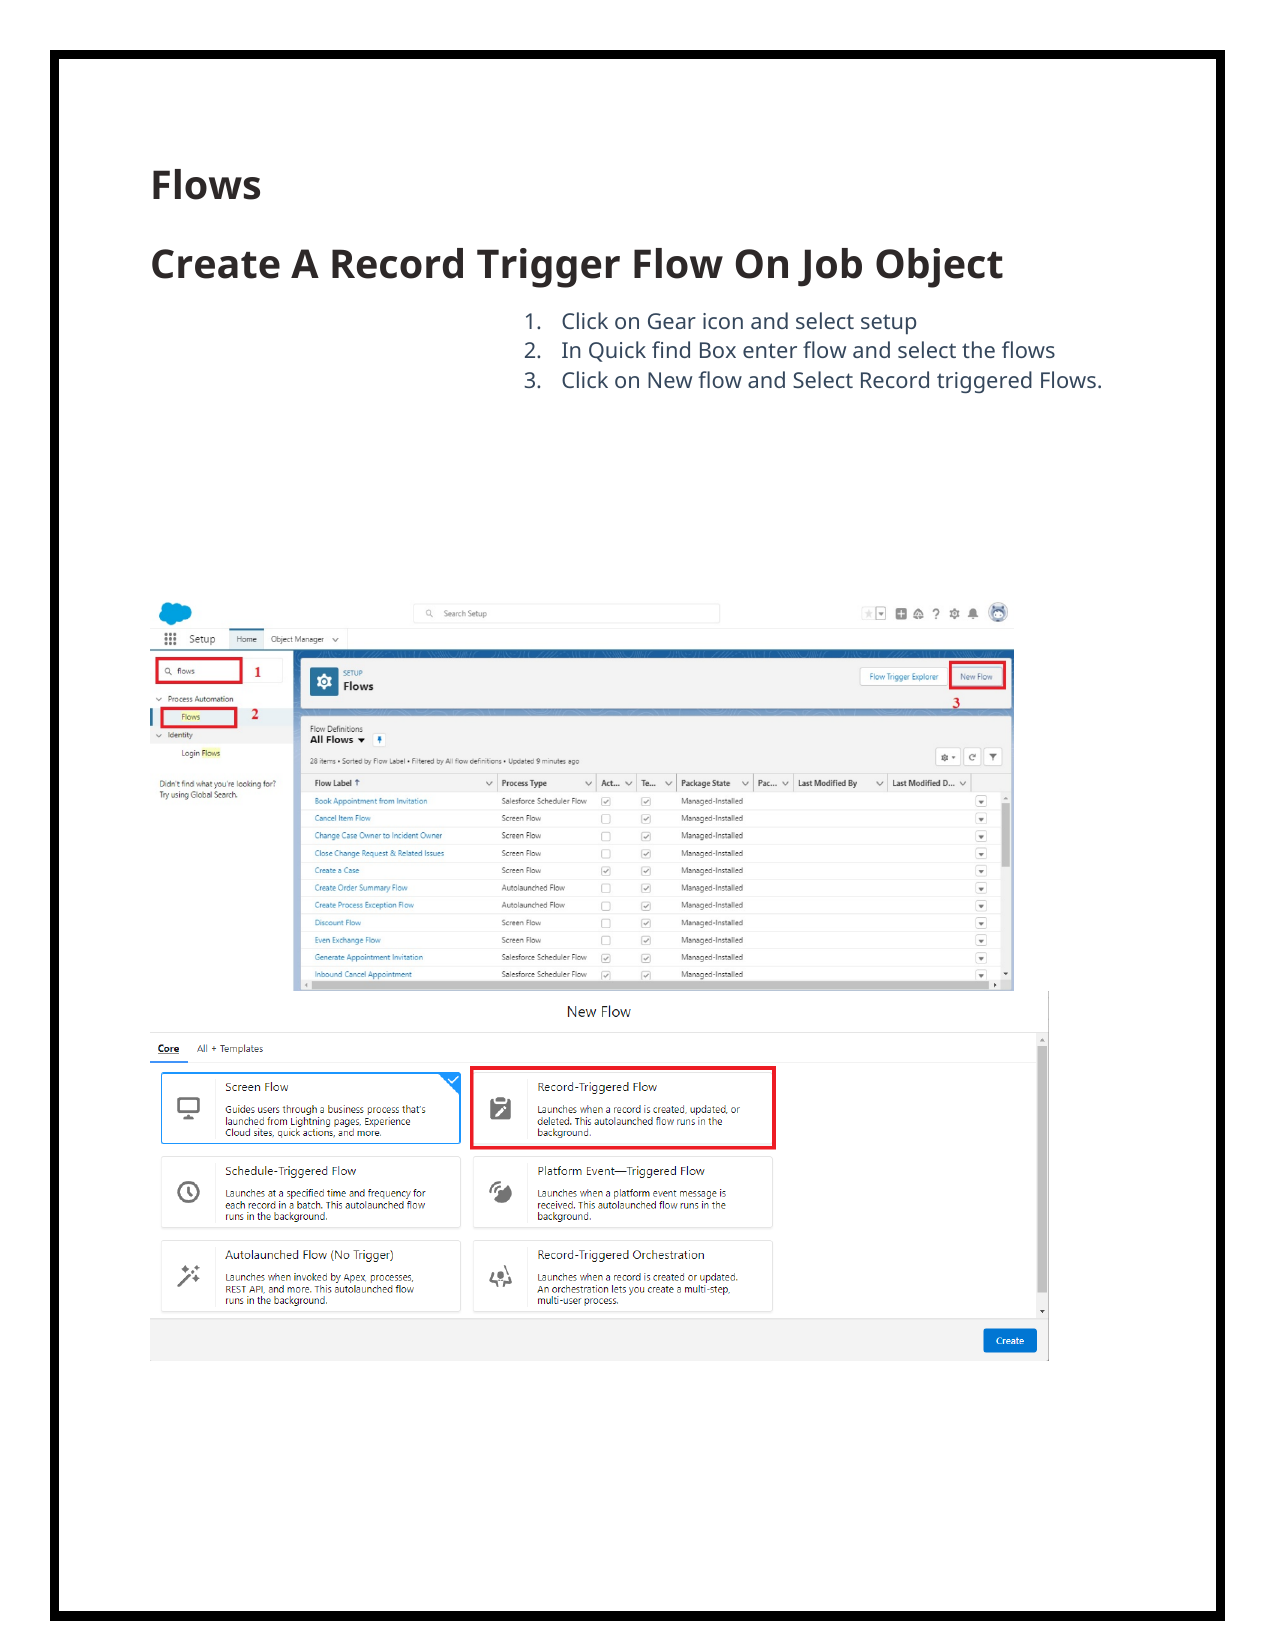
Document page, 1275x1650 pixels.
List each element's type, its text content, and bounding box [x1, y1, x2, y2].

picture [150, 600, 1049, 1361]
text Create A Record Trigger Flow On Job Object [150, 236, 1196, 290]
list Click on New flow and Select Record triggered Flows. [523, 365, 1196, 395]
list In Quick find Box enter flow and select the flows [523, 336, 1196, 365]
subtitle Flows [150, 152, 1196, 211]
list Click on Gear icon and select setup [523, 306, 1196, 336]
